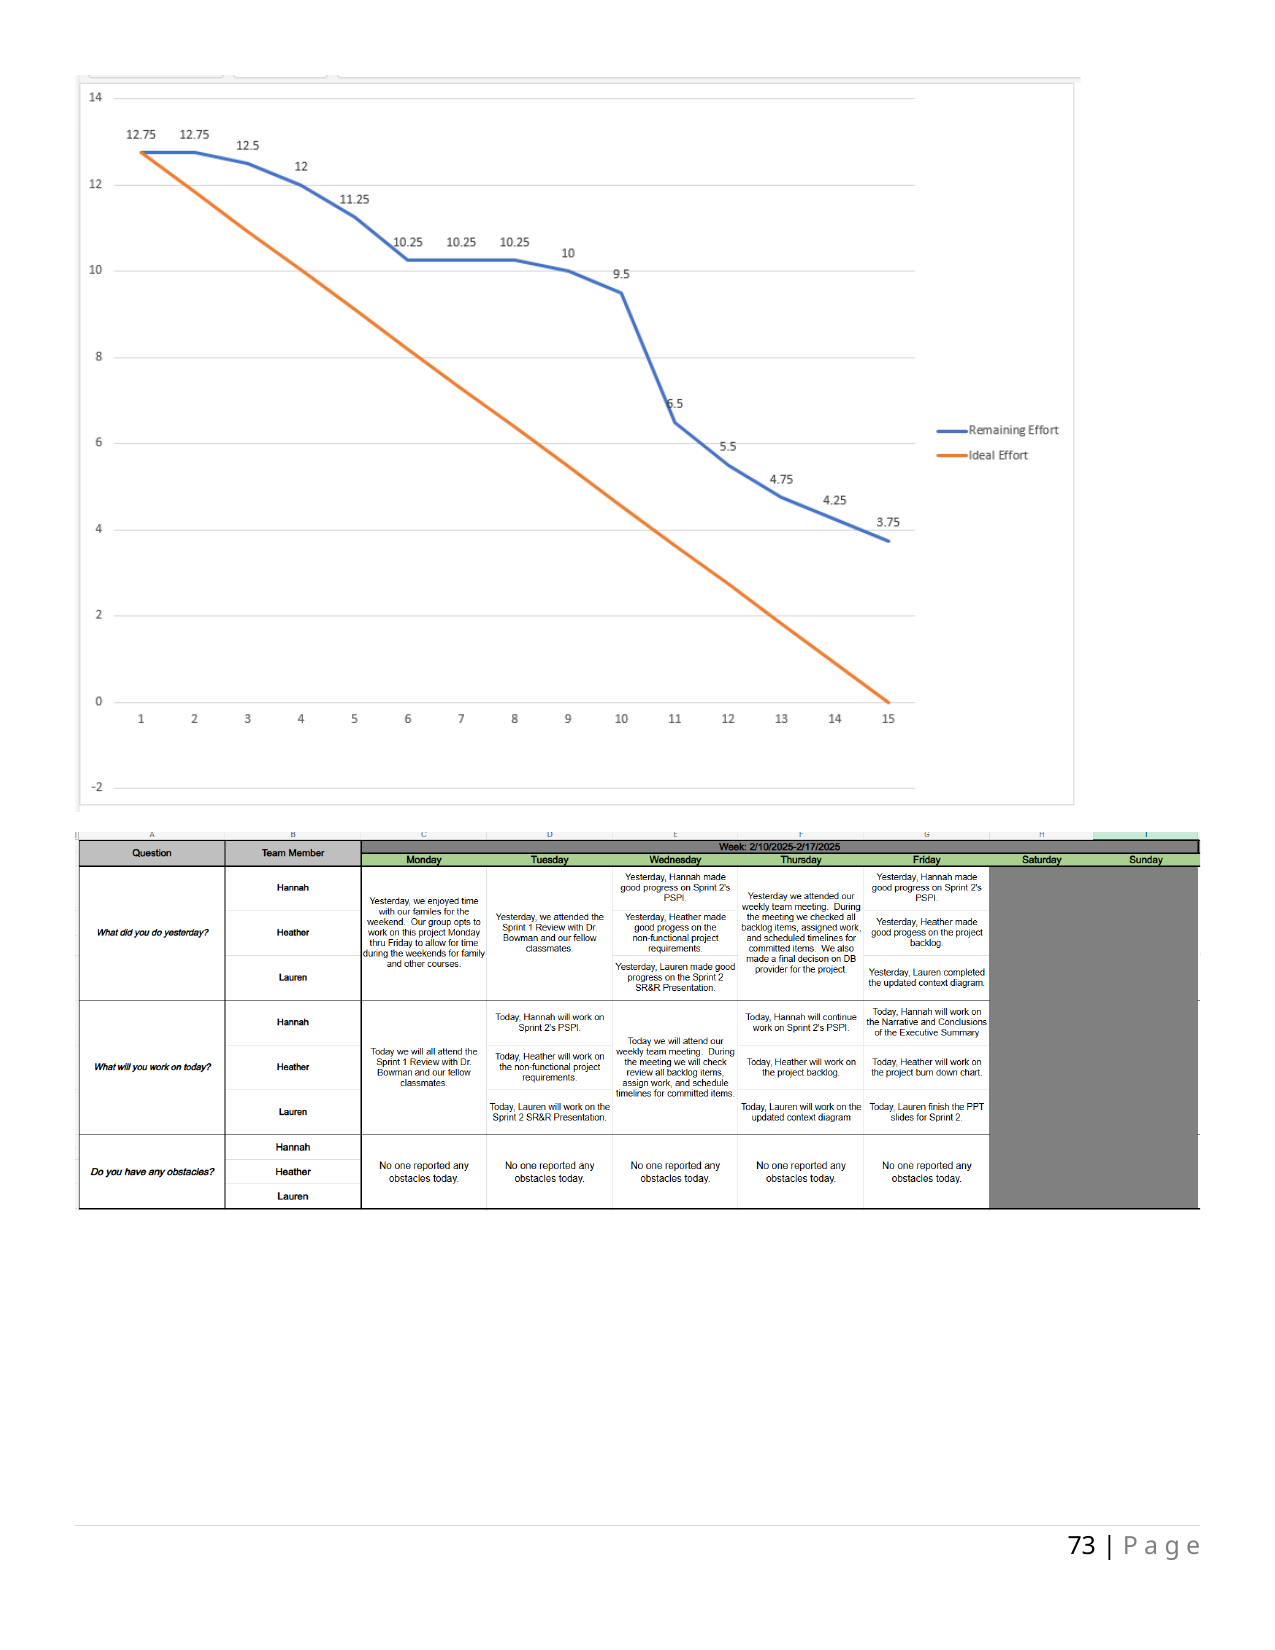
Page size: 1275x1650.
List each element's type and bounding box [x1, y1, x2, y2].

picture [75, 832, 1200, 1211]
picture [75, 75, 1081, 812]
